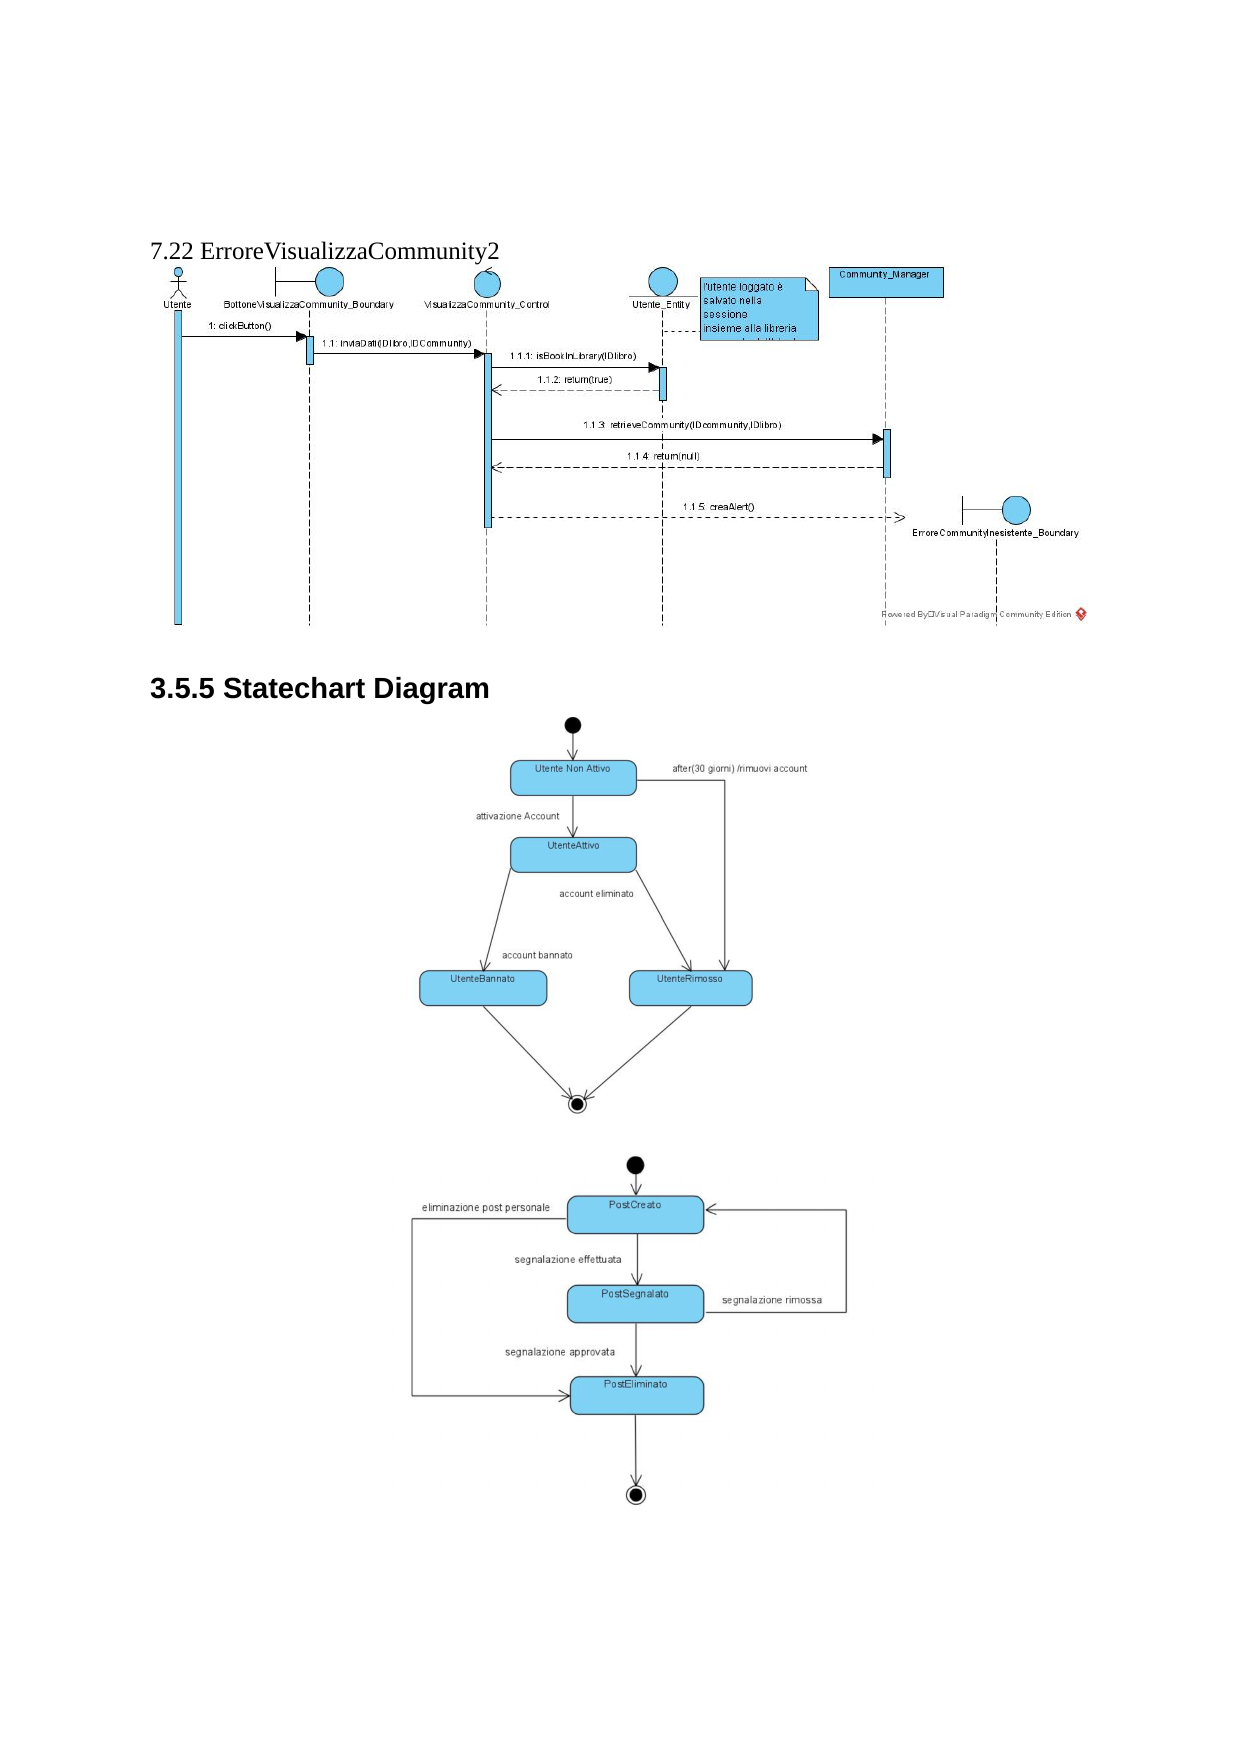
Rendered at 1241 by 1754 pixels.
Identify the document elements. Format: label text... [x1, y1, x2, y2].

picture [373, 1147, 901, 1507]
text 7.22 ErroreVisualizzaCommunity2 [150, 236, 1090, 265]
subtitle 3.5.5 Statechart Diagram [150, 671, 1090, 704]
picture [413, 717, 827, 1119]
picture [150, 265, 1091, 628]
